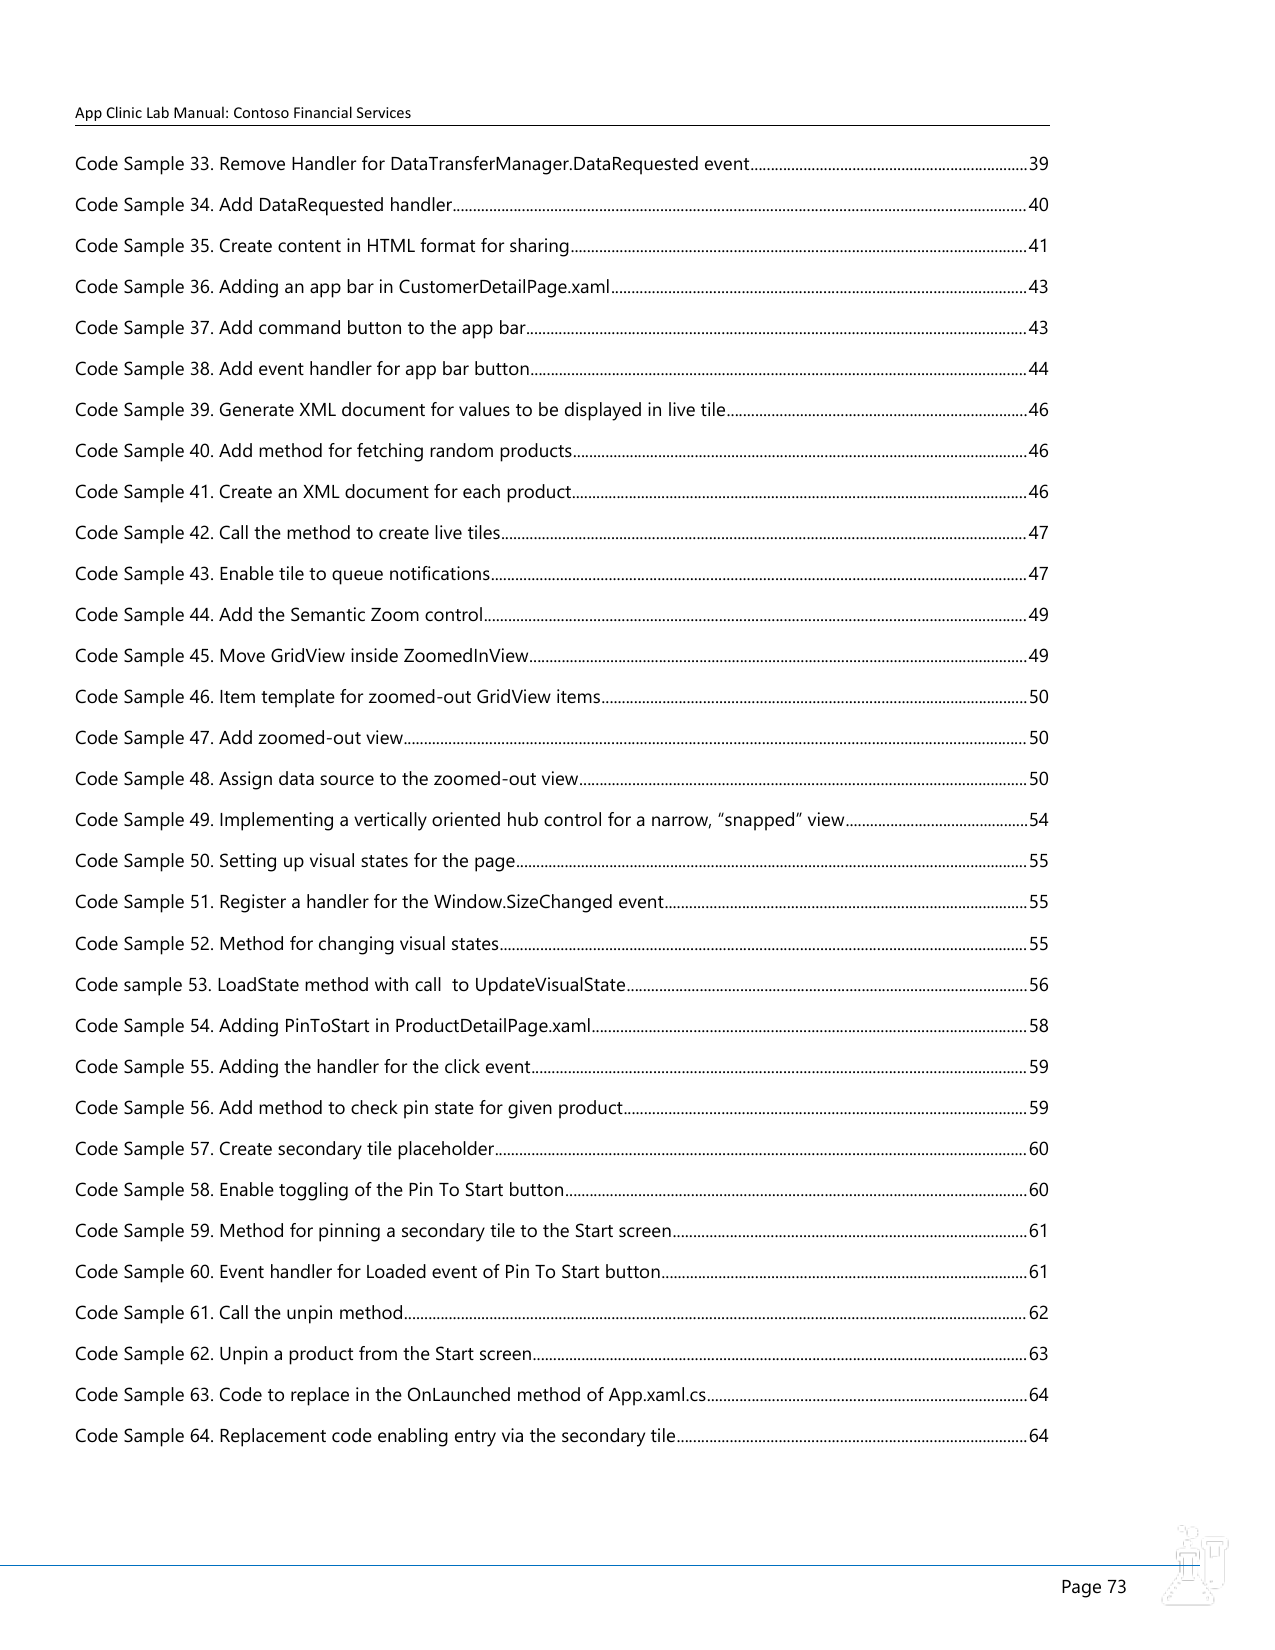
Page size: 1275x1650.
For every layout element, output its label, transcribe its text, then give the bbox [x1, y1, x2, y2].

text Code Sample 44. Add the Semantic Zoom control 49 [75, 601, 1050, 626]
text Code Sample 34. Add DataRequested handler 40 [75, 191, 1050, 216]
text Code sample 53. LoadState method with call to UpdateVisualState 56 [75, 971, 1050, 996]
text Code Sample 33. Remove Handler for DataTransferManager.DataRequested event 39 [75, 150, 1050, 175]
text Code Sample 57. Create secondary tile placeholder 60 [75, 1135, 1050, 1160]
text Code Sample 41. Create an XML document for each product 46 [75, 478, 1050, 503]
text Code Sample 37. Add command button to the app bar 43 [75, 314, 1050, 339]
text Code Sample 56. Add method to check pin state for given product 59 [75, 1094, 1050, 1119]
text Code Sample 51. Register a handler for the Window.SizeChanged event 55 [75, 889, 1050, 914]
text Code Sample 35. Create content in HTML format for sharing 41 [75, 232, 1050, 257]
text Code Sample 48. Assign data source to the zoomed-out view 50 [75, 766, 1050, 791]
text Code Sample 54. Adding PinToStart in ProductDetailPage.xaml 58 [75, 1012, 1050, 1037]
text Code Sample 64. Replacement code enabling entry via the secondary tile 64 [75, 1422, 1050, 1447]
text Code Sample 39. Generate XML document for values to be displayed in live tile 46 [75, 396, 1050, 421]
text Code Sample 55. Adding the handler for the click event 59 [75, 1053, 1050, 1078]
text Code Sample 58. Enable toggling of the Pin To Start button 60 [75, 1176, 1050, 1201]
text Code Sample 50. Setting up visual states for the page 55 [75, 848, 1050, 873]
text Code Sample 42. Call the method to create live tiles 47 [75, 519, 1050, 544]
text Code Sample 46. Item template for zoomed-out GridView items 50 [75, 683, 1050, 708]
text Code Sample 40. Add method for fetching random products 46 [75, 437, 1050, 462]
text Code Sample 59. Method for pinning a secondary tile to the Start screen 61 [75, 1217, 1050, 1242]
text Code Sample 47. Add zoomed-out view 50 [75, 724, 1050, 749]
text Code Sample 60. Event handler for Loaded event of Pin To Start button 61 [75, 1258, 1050, 1283]
text Code Sample 61. Call the unpin method 62 [75, 1299, 1050, 1324]
text Code Sample 49. Implementing a vertically oriented hub control for a narrow, “snapped” view 54 [75, 807, 1050, 832]
text Code Sample 45. Move GridView inside ZoomedInView 49 [75, 642, 1050, 667]
text Code Sample 62. Unpin a product from the Start screen 63 [75, 1340, 1050, 1365]
text Code Sample 63. Code to replace in the OnLaunched method of App.xaml.cs 64 [75, 1381, 1050, 1406]
text Code Sample 38. Add event handler for app bar button 44 [75, 355, 1050, 380]
text Code Sample 36. Adding an app bar in CustomerDetailPage.xaml 43 [75, 273, 1050, 298]
text Code Sample 43. Enable tile to queue notifications 47 [75, 560, 1050, 585]
text Code Sample 52. Method for changing visual states 55 [75, 930, 1050, 955]
